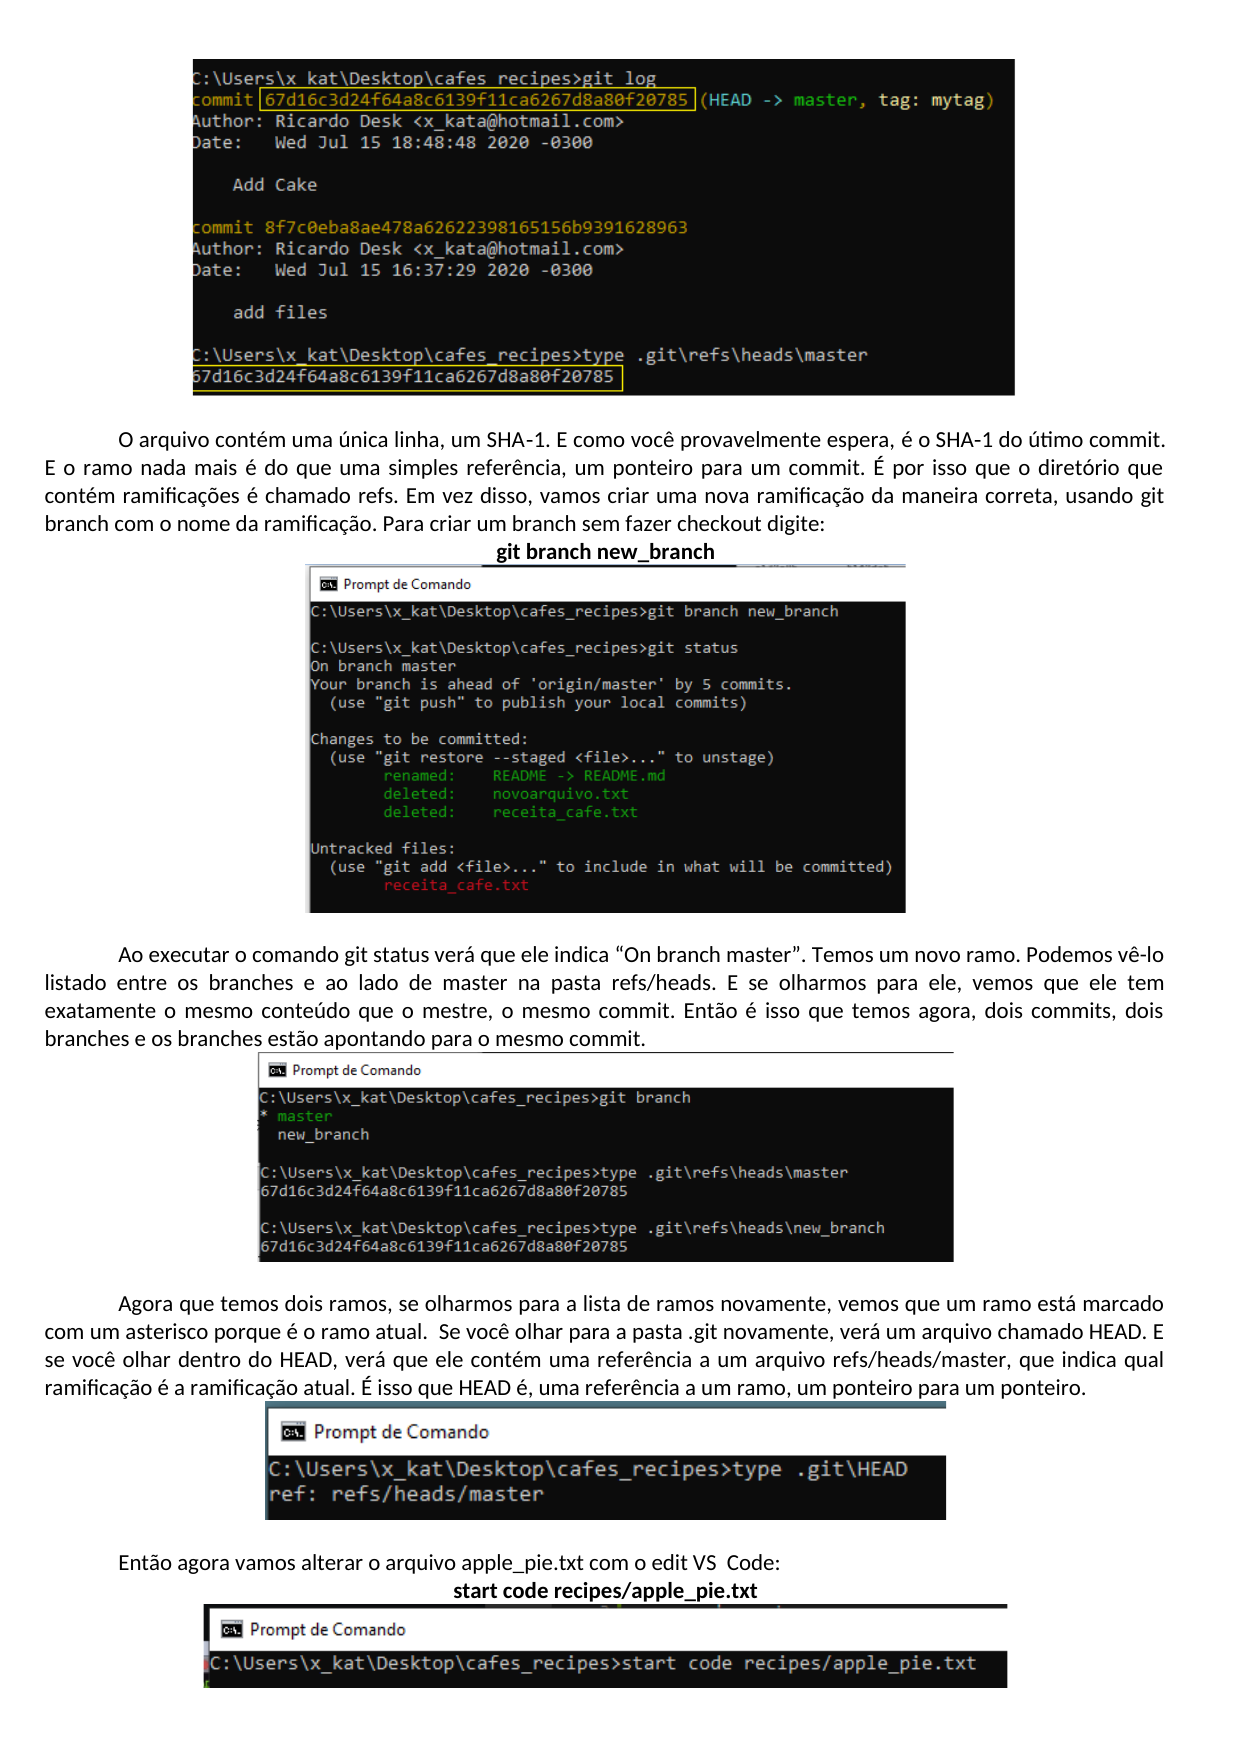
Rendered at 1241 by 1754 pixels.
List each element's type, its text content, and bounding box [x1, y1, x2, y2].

text Agora que temos dois ramos, se olharmos para a lista de ramos novamente, vemos que um ramo está marcado com um asterisco porque é o ramo atual. Se você olhar para a pasta .git novamente, verá um arquivo chamado HEAD. E se você olhar dentro do HEAD, verá que ele contém uma referência a um arquivo refs/heads/master, que indica qual ramificação é a ramificação atual. É isso que HEAD é, uma referência a um ramo, um ponteiro para um ponteiro. [44, 1289, 1167, 1401]
picture [192, 59, 1019, 397]
text O arquivo contém uma única linha, um SHA‑1. E como você provavelmente espera, é o SHA‑1 do útimo commit. E o ramo nada mais é do que uma simples referência, um ponteiro para um commit. É por isso que o diretório que contém ramificações é chamado refs. Em vez disso, vamos criar uma nova ramificação da maneira correta, usando git branch com o nome da ramificação. Para criar um branch sem fazer checkout digite: [44, 424, 1167, 537]
text Ao executar o comando git status verá que ele indica “On branch master”. Temos um novo ramo. Podemos vê-lo listado entre os branches e ao lado de master na pasta refs/heads. E se olharmos para ele, vemos que ele tem exatamente o mesmo conteúdo que o mestre, o mesmo commit. Então é isso que temos agora, dois commits, dois branches e os branches estão apontando para o mesmo commit. [44, 940, 1167, 1052]
text Então agora vamos alterar o arquivo apple_pie.txt com o edit VS Code: [44, 1548, 1167, 1576]
picture [257, 1052, 954, 1262]
picture [203, 1604, 1008, 1688]
picture [305, 564, 906, 913]
text git branch new_branch [44, 537, 1167, 565]
picture [265, 1401, 947, 1520]
text start code recipes/apple_pie.txt [44, 1576, 1167, 1604]
